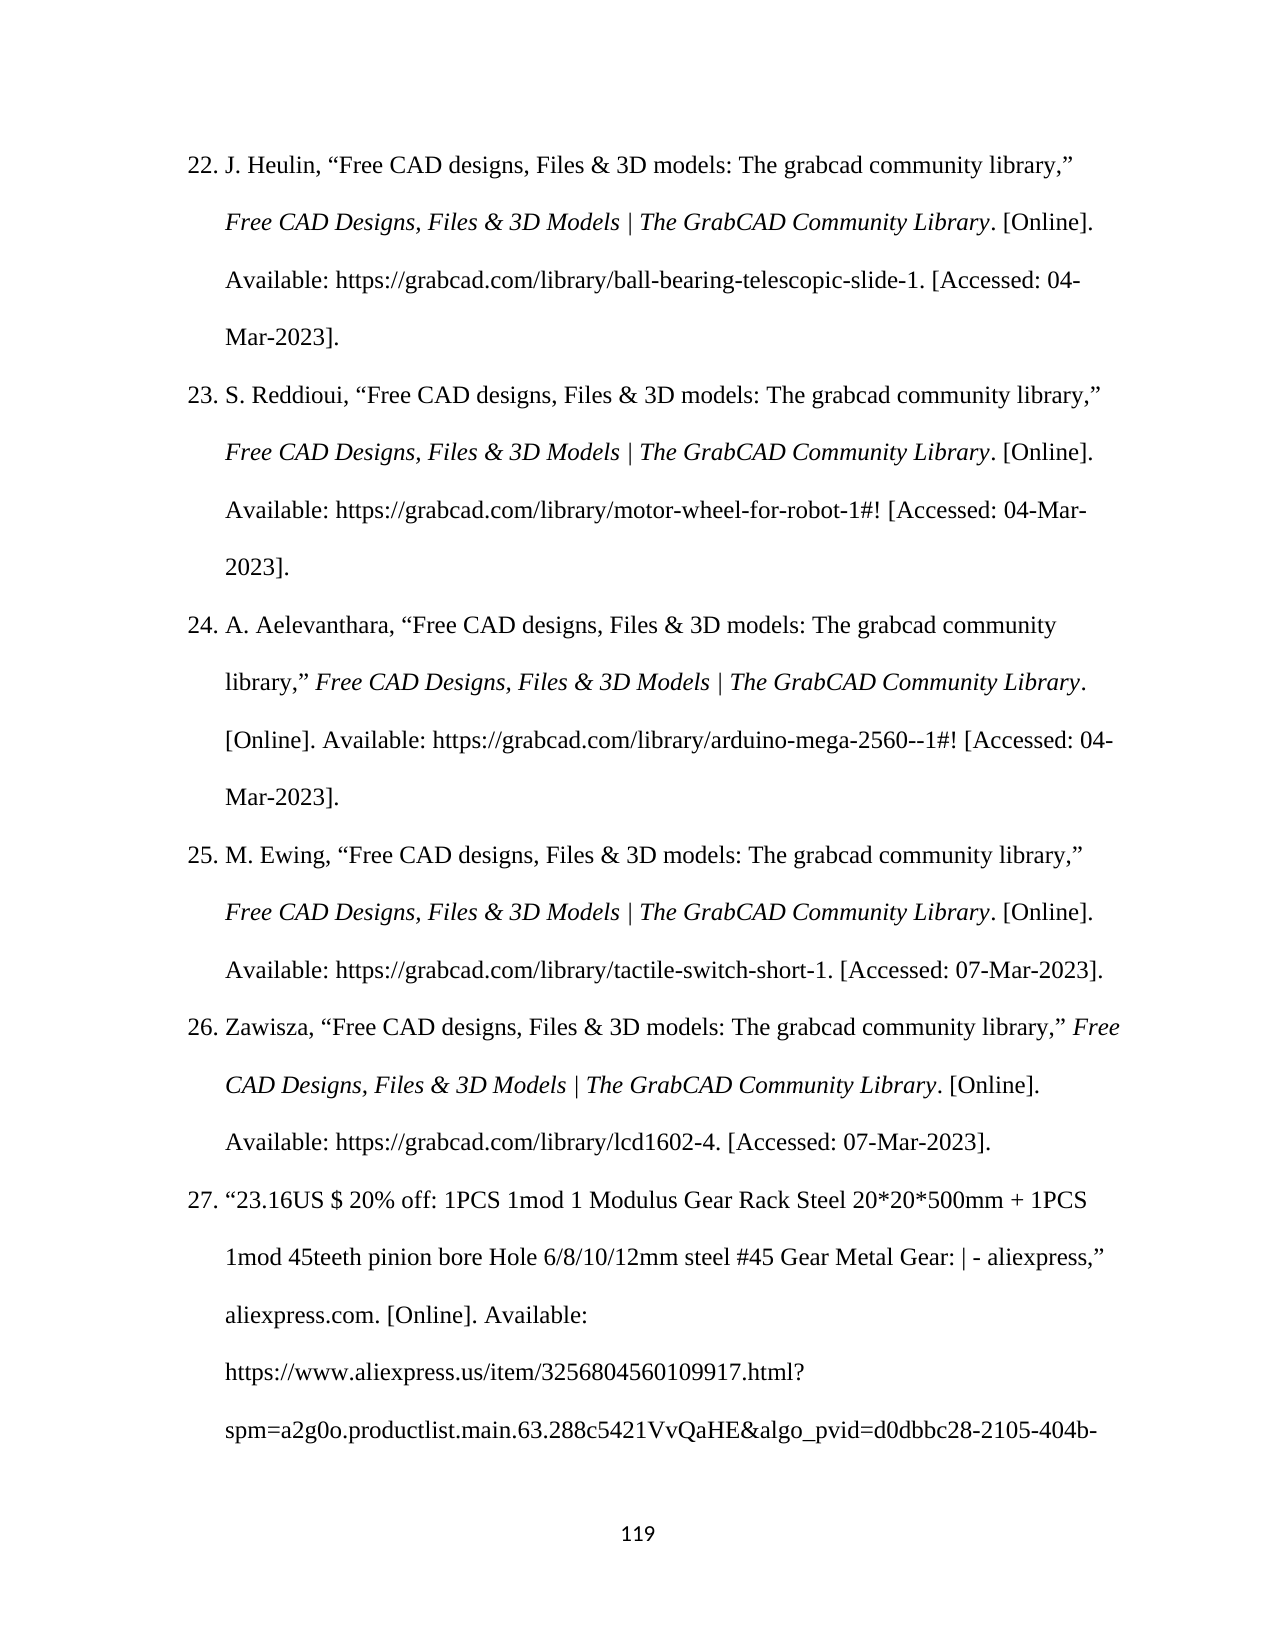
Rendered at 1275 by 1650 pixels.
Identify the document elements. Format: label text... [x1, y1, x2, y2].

list W. Rogers, “Free CAD designs, Files & 3D models: The grabcad community library,” Free CAD Designs, Files & 3D Models | The GrabCAD Community Library. [Online]. Available: https://grabcad.com/library/zemic-load-cell-1. [Accessed: 04-Mar-2023]. [187, 352, 1125, 495]
list A. Aelevanthara, “Free CAD designs, Files & 3D models: The grabcad community library,” Free CAD Designs, Files & 3D Models | The GrabCAD Community Library. [Online]. Available: https://grabcad.com/library/arduino-mega-2560--1#! [Accessed: 04-Mar-2023]. [187, 1072, 1125, 1273]
list S. Reddioui, “Free CAD designs, Files & 3D models: The grabcad community library,” Free CAD Designs, Files & 3D Models | The GrabCAD Community Library. [Online]. Available: https://grabcad.com/library/motor-wheel-for-robot-1#! [Accessed: 04-Mar-2023]. [187, 812, 1125, 1014]
list J. Heulin, “Free CAD designs, Files & 3D models: The grabcad community library,” Free CAD Designs, Files & 3D Models | The GrabCAD Community Library. [Online]. Available: https://grabcad.com/library/ball-bearing-telescopic-slide-1. [Accessed: 04-Mar-2023]. [187, 553, 1125, 754]
list M. Ewing, “Free CAD designs, Files & 3D models: The grabcad community library,” Free CAD Designs, Files & 3D Models | The GrabCAD Community Library. [Online]. Available: https://grabcad.com/library/tactile-switch-short-1. [Accessed: 07-Mar-2023]. [187, 1331, 1125, 1474]
list I. Milan, “Free CAD designs, Files & 3D models: The grabcad community library,” Free CAD Designs, Files & 3D Models | The GrabCAD Community Library. [Online]. Available: https://grabcad.com/library/funnel-12. [Accessed: 04-Mar-2023]. [187, 150, 1125, 294]
